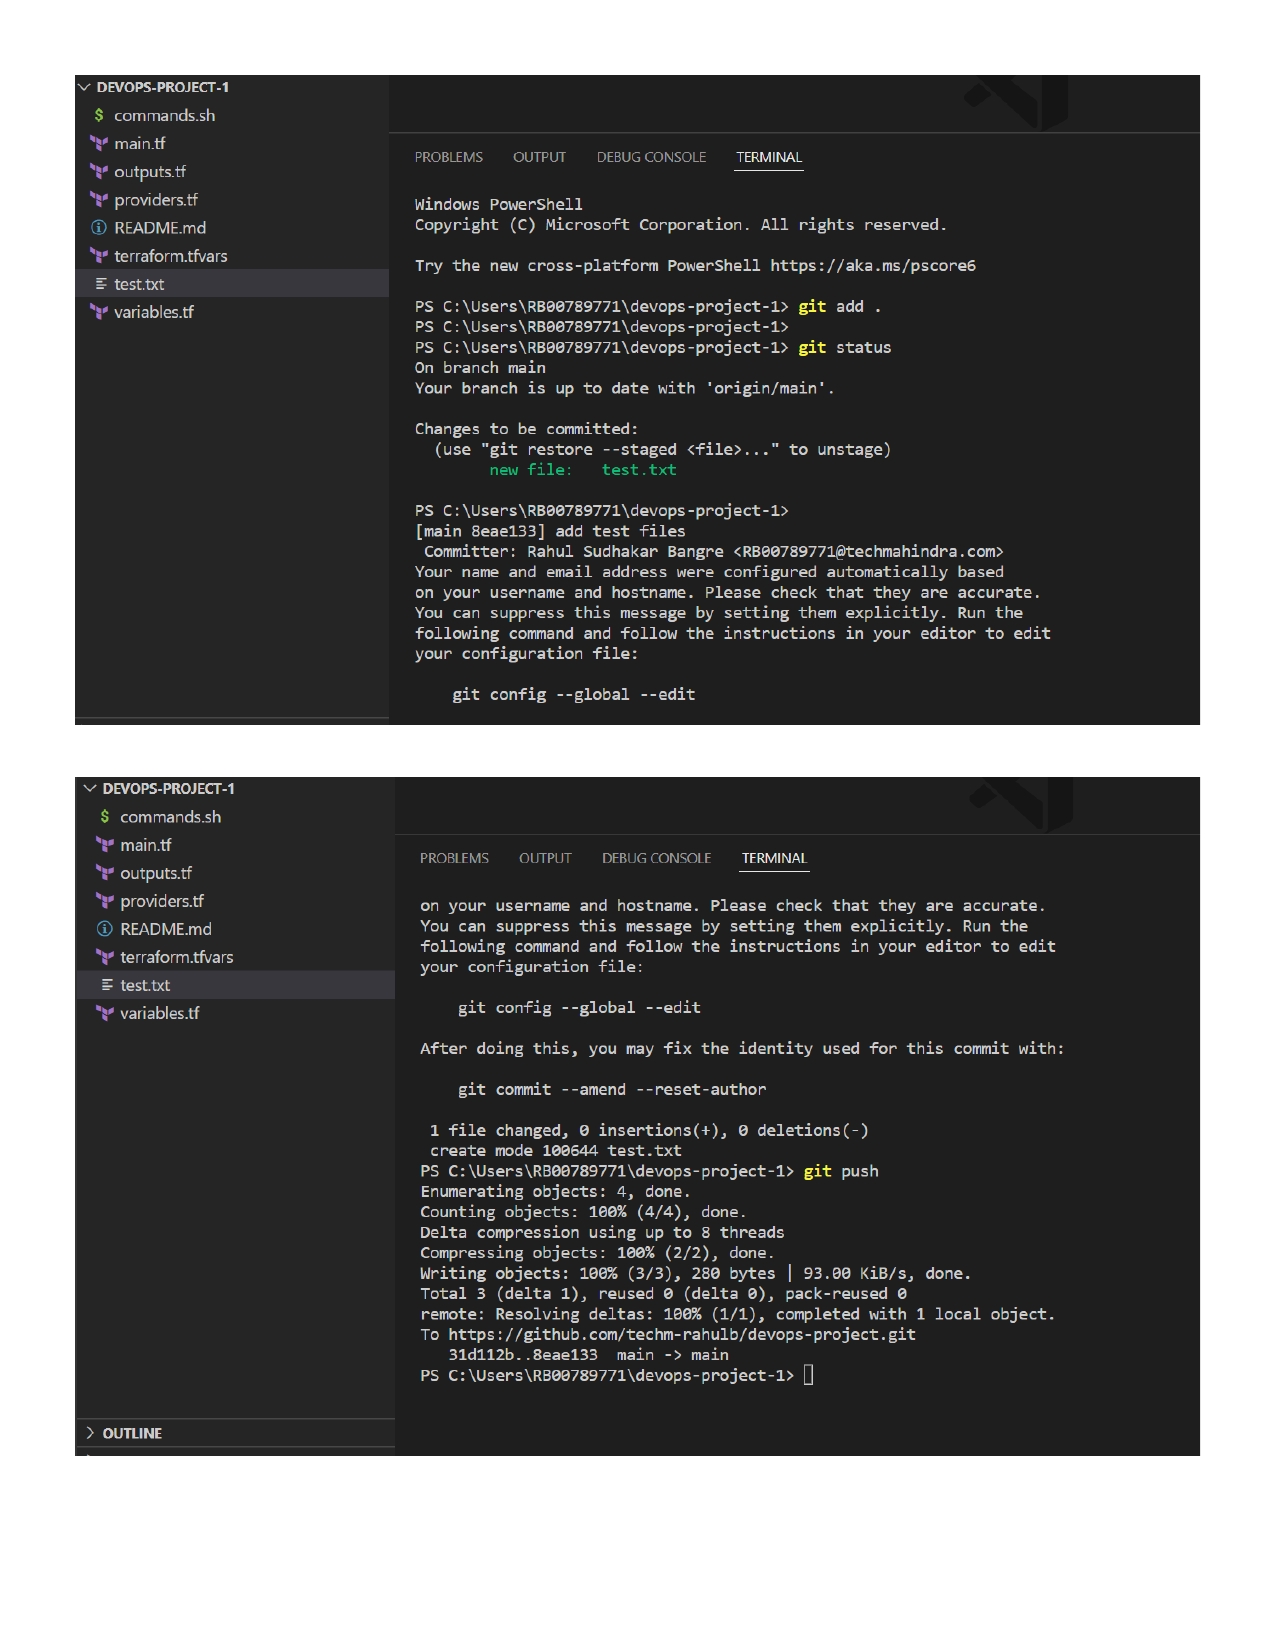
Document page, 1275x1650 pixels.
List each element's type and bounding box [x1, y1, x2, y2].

picture [75, 75, 1200, 725]
picture [75, 777, 1200, 1456]
